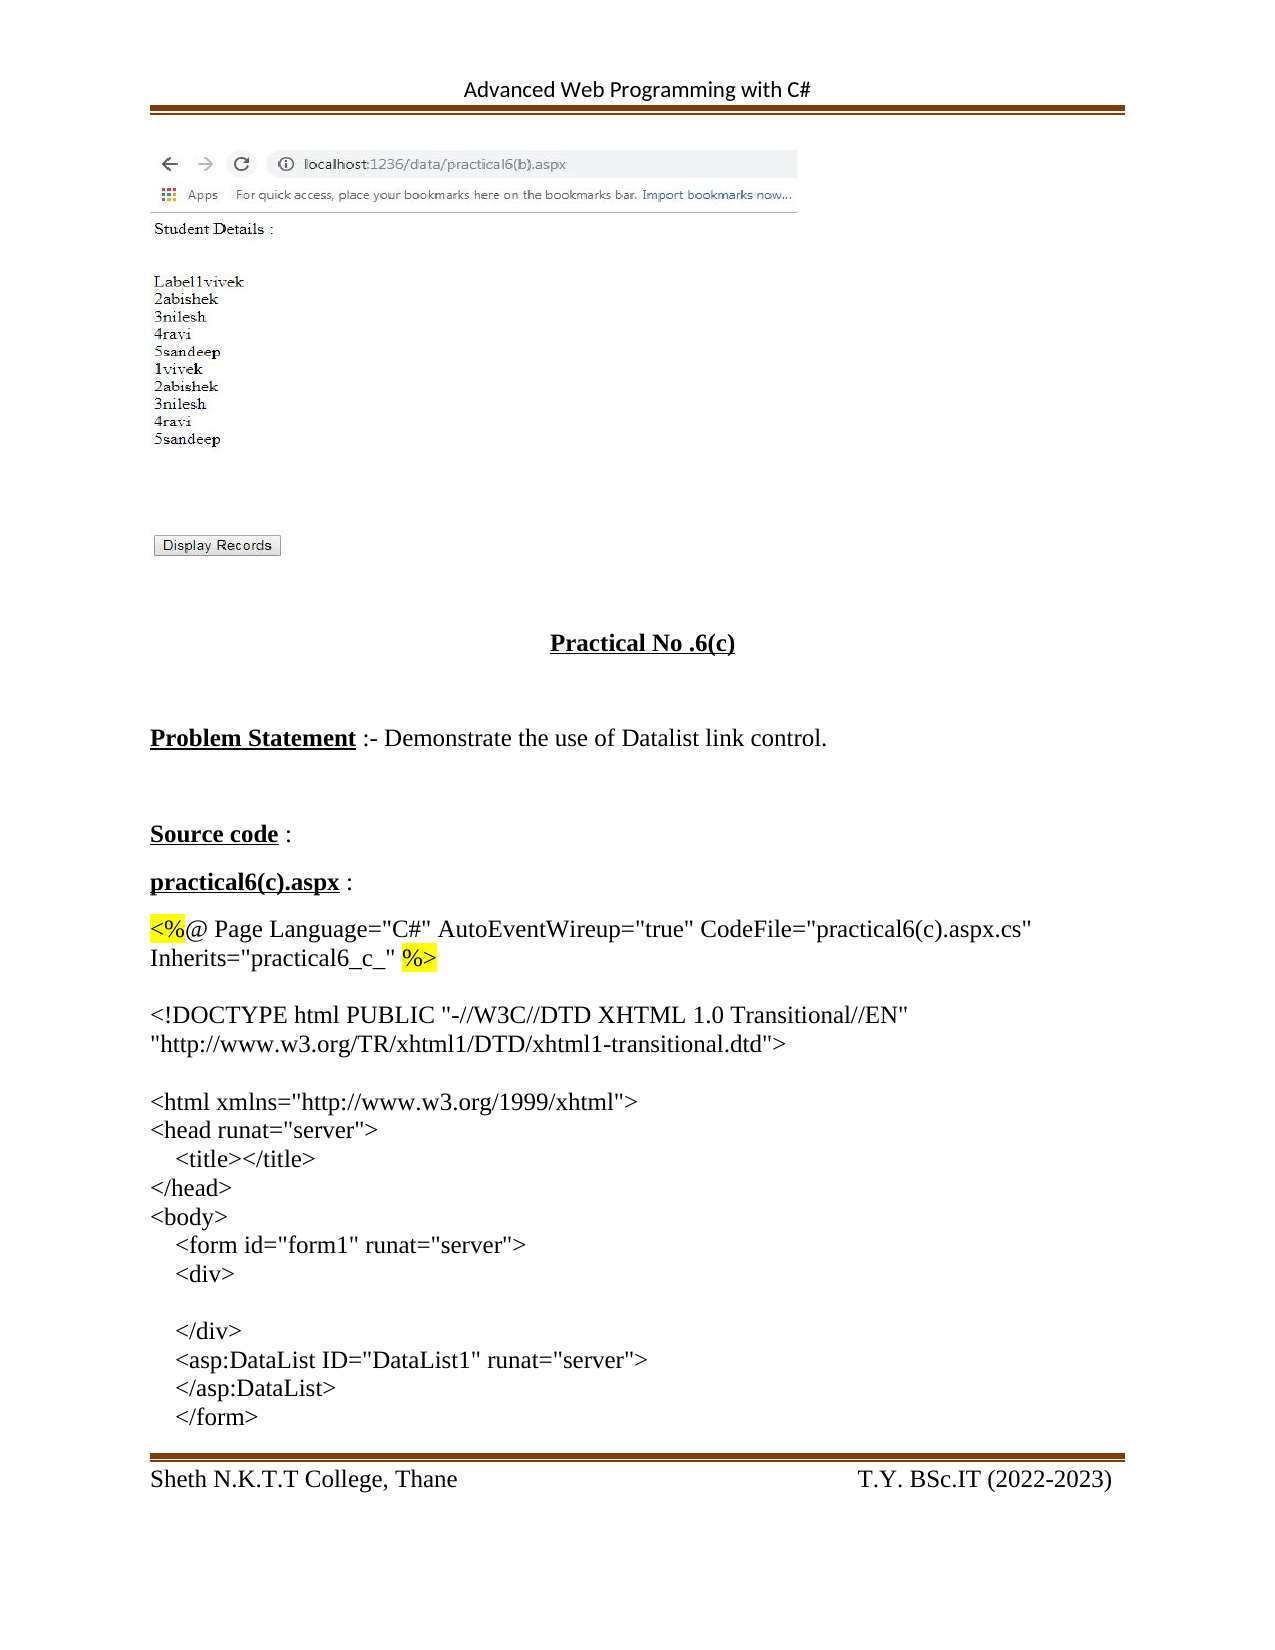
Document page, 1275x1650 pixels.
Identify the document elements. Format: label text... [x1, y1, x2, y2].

text practical6(c).aspx : [150, 867, 1125, 895]
text <asp:DataList ID="DataList1" runat="server"> [150, 1345, 1125, 1373]
text <body> [150, 1202, 1125, 1231]
text <html xmlns="http://www.w3.org/1999/xhtml"> [150, 1087, 1125, 1116]
text <form id="form1" runat="server"> [150, 1231, 1125, 1259]
text Source code : [150, 819, 1125, 848]
text </form> [150, 1402, 1125, 1431]
text Practical No .6(c) [150, 628, 1125, 657]
text <div> [150, 1259, 1125, 1288]
text Problem Statement :- Demonstrate the use of Datalist link control. [150, 723, 1125, 752]
text <!DOCTYPE html PUBLIC "-//W3C//DTD XHTML 1.0 Transitional//EN" "http://www.w3.org/TR/xhtml1/DTD/xhtml1-transitional.dtd"> [150, 1001, 1125, 1058]
picture [150, 150, 798, 562]
text <title></title> [150, 1144, 1125, 1173]
text <%@ Page Language="C#" AutoEventWireup="true" CodeFile="practical6(c).aspx.cs" Inherits="practical6_c_" %> [150, 914, 1125, 972]
text </div> [150, 1316, 1125, 1345]
text <head runat="server"> [150, 1116, 1125, 1144]
text </asp:DataList> [150, 1373, 1125, 1402]
text </head> [150, 1173, 1125, 1202]
